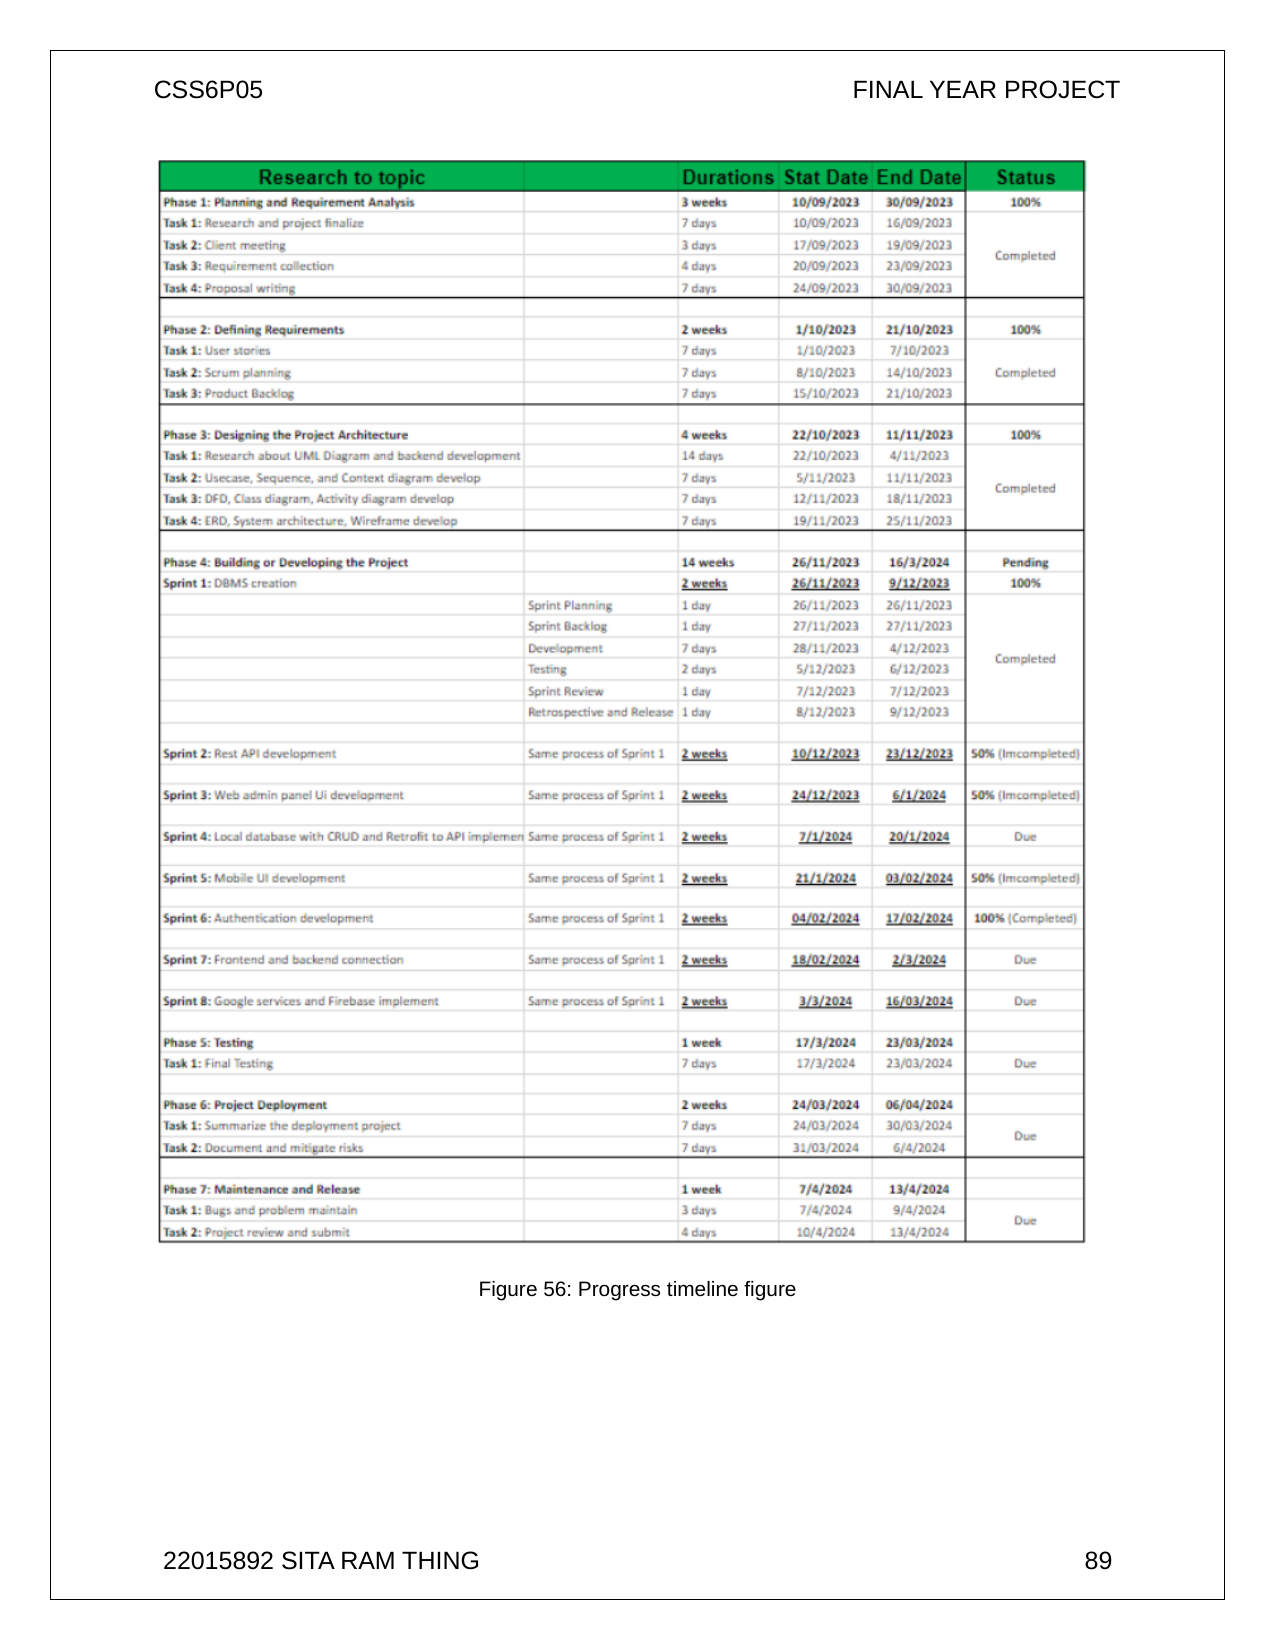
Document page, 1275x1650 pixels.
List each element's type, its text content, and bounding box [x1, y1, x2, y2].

picture [150, 150, 1092, 1247]
text Figure 56: Progress timeline figure [150, 1277, 1125, 1301]
